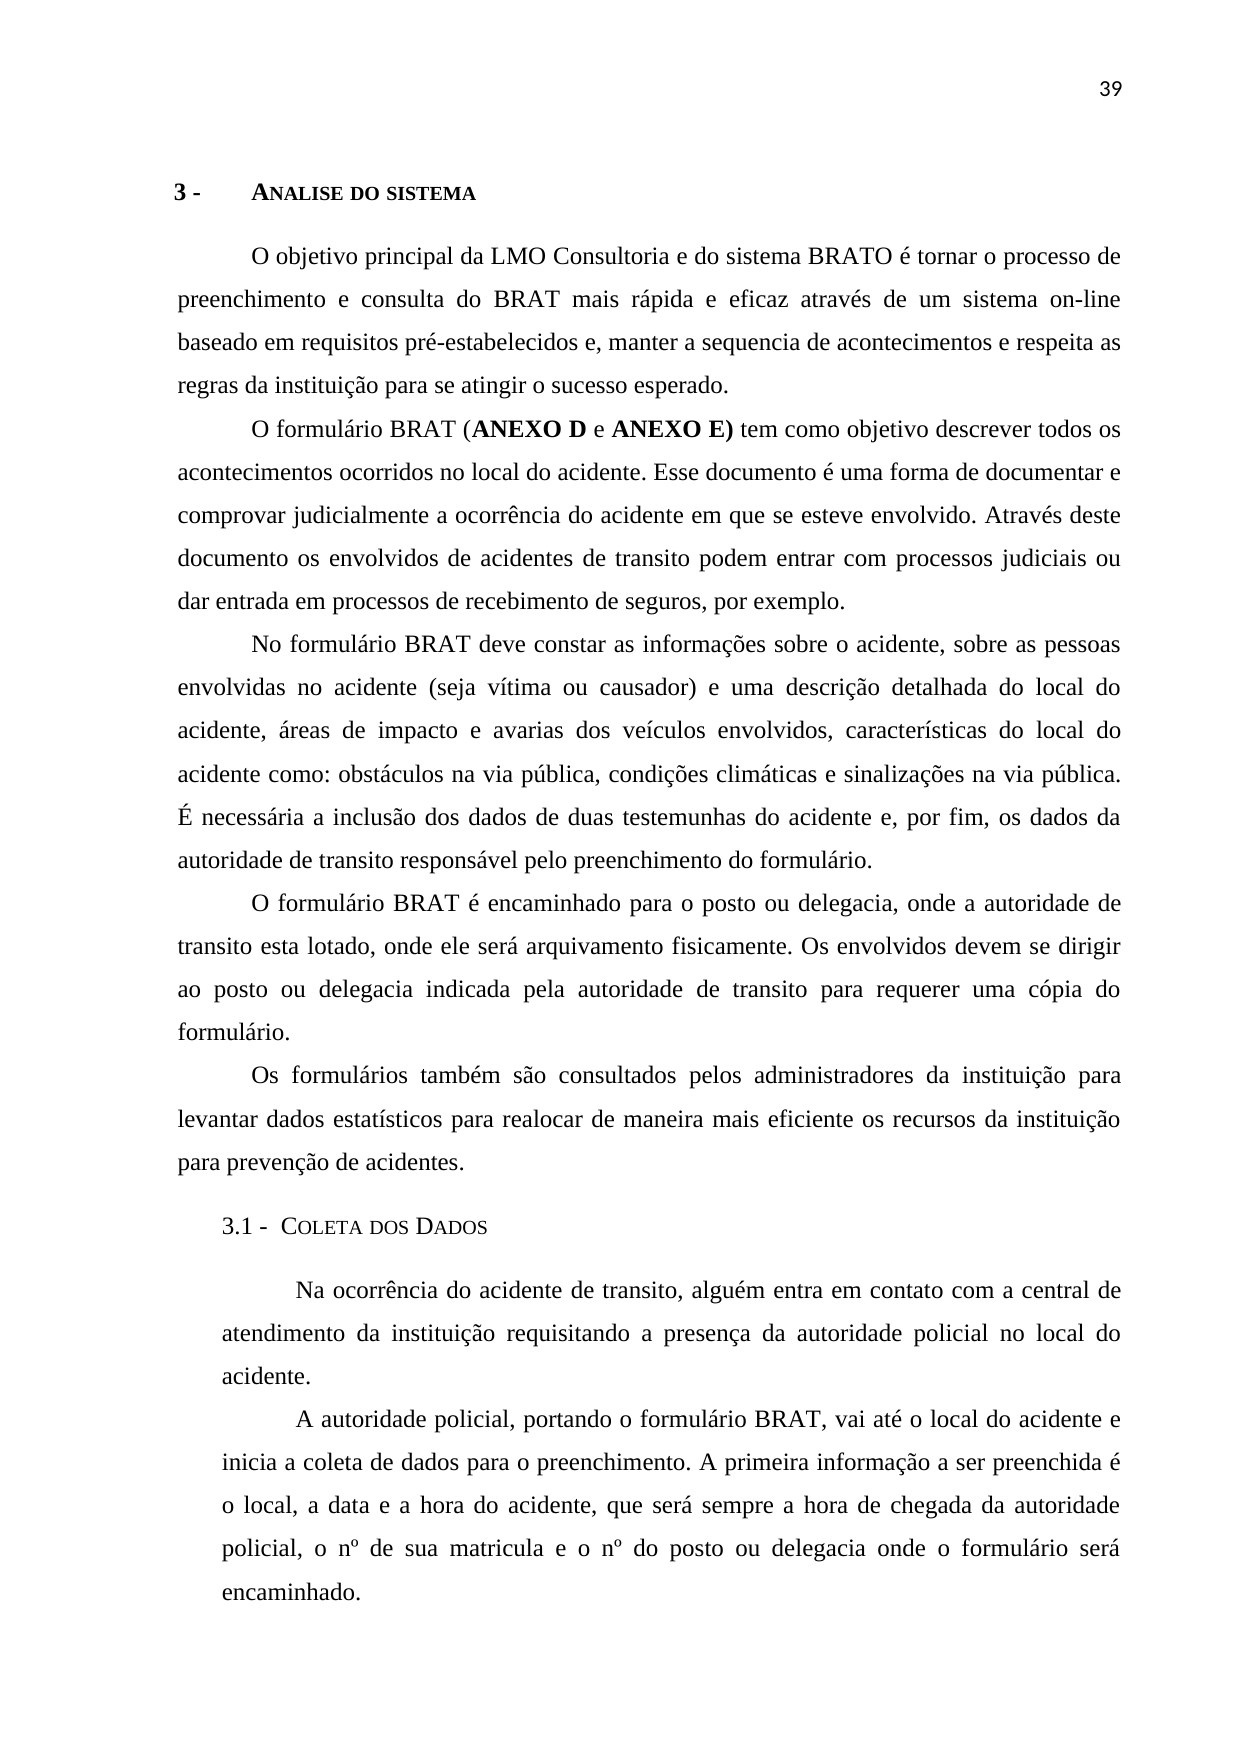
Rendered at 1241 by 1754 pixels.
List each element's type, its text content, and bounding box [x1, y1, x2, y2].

text Na ocorrência do acidente de transito, alguém entra em contato com a central de atendimento da instituição requisitando a presença da autoridade policial no local do acidente. [222, 1275, 1122, 1390]
text A autoridade policial, portando o formulário BRAT, vai até o local do acidente e inicia a coleta de dados para o preenchimento. A primeira informação a ser preenchida é o local, a data e a hora do acidente, que será sempre a hora de chegada da autoridade policial, o nº de sua matricula e o nº do posto ou delegacia onde o formulário será encaminhado. [222, 1404, 1122, 1605]
text No formulário BRAT deve constar as informações sobre o acidente, sobre as pessoas envolvidas no acidente (seja vítima ou causador) e uma descrição detalhada do local do acidente, áreas de impacto e avarias dos veículos envolvidos, características do local do acidente como: obstáculos na via pública, condições climáticas e sinalizações na via pública. É necessária a inclusão dos dados de duas testemunhas do acidente e, por fim, os dados da autoridade de transito responsável pelo preenchimento do formulário. [177, 629, 1122, 874]
text O formulário BRAT é encaminhado para o posto ou delegacia, onde a autoridade de transito esta lotado, onde ele será arquivamento fisicamente. Os envolvidos devem se dirigir ao posto ou delegacia indicada pela autoridade de transito para requerer uma cópia do formulário. [177, 888, 1122, 1046]
text Os formulários também são consultados pelos administradores da instituição para levantar dados estatísticos para realocar de maneira mais eficiente os recursos da instituição para prevenção de acidentes. [177, 1061, 1122, 1176]
text Coleta dos Dados [222, 1211, 1122, 1239]
text Analise do sistema [177, 177, 1122, 206]
text O formulário BRAT (ANEXO D e ANEXO E) tem como objetivo descrever todos os acontecimentos ocorridos no local do acidente. Esse documento é uma forma de documentar e comprovar judicialmente a ocorrência do acidente em que se esteve envolvido. Através deste documento os envolvidos de acidentes de transito podem entrar com processos judiciais ou dar entrada em processos de recebimento de seguros, por exemplo. [177, 414, 1122, 615]
text O objetivo principal da LMO Consultoria e do sistema BRATO é tornar o processo de preenchimento e consulta do BRAT mais rápida e eficaz através de um sistema on-line baseado em requisitos pré-estabelecidos e, manter a sequencia de acontecimentos e respeita as regras da instituição para se atingir o sucesso esperado. [177, 241, 1122, 399]
